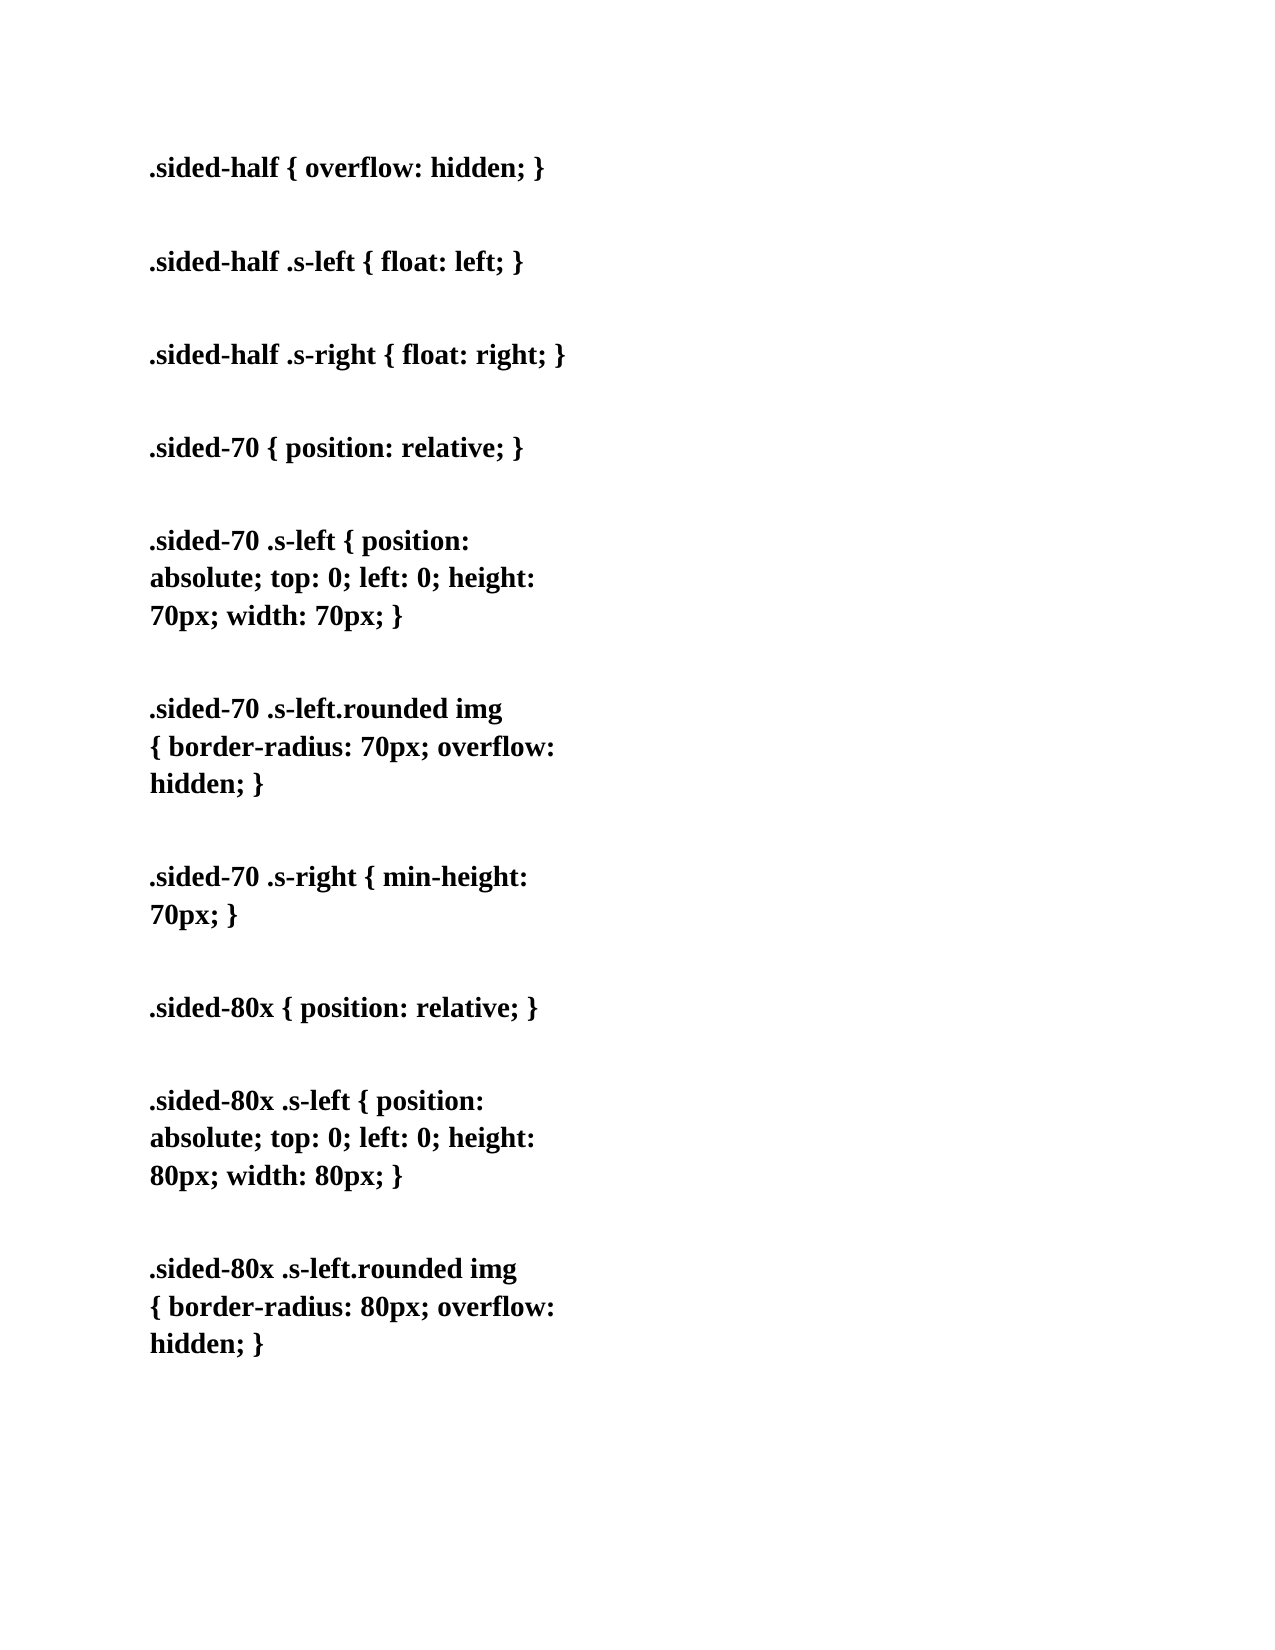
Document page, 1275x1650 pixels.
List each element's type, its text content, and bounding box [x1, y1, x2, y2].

text .sided-80x .s-left.rounded img { border-radius: 80px; overflow: hidden; } [148, 1251, 581, 1360]
text .sided-half .s-left { float: left; } [148, 244, 581, 277]
text .sided-half { overflow: hidden; } [148, 151, 581, 184]
text .sided-70 .s-left.rounded img { border-radius: 70px; overflow: hidden; } [148, 691, 581, 800]
text .sided-70 { position: relative; } [148, 430, 581, 463]
text .sided-half .s-right { float: right; } [148, 337, 581, 370]
text .sided-70 .s-left { position: absolute; top: 0; left: 0; height: 70px; width: 70px; } [148, 523, 581, 632]
text .sided-80x .s-left { position: absolute; top: 0; left: 0; height: 80px; width: 80px; } [148, 1083, 581, 1192]
text .sided-80x { position: relative; } [148, 990, 581, 1023]
text .sided-70 .s-right { min-height: 70px; } [148, 859, 581, 930]
